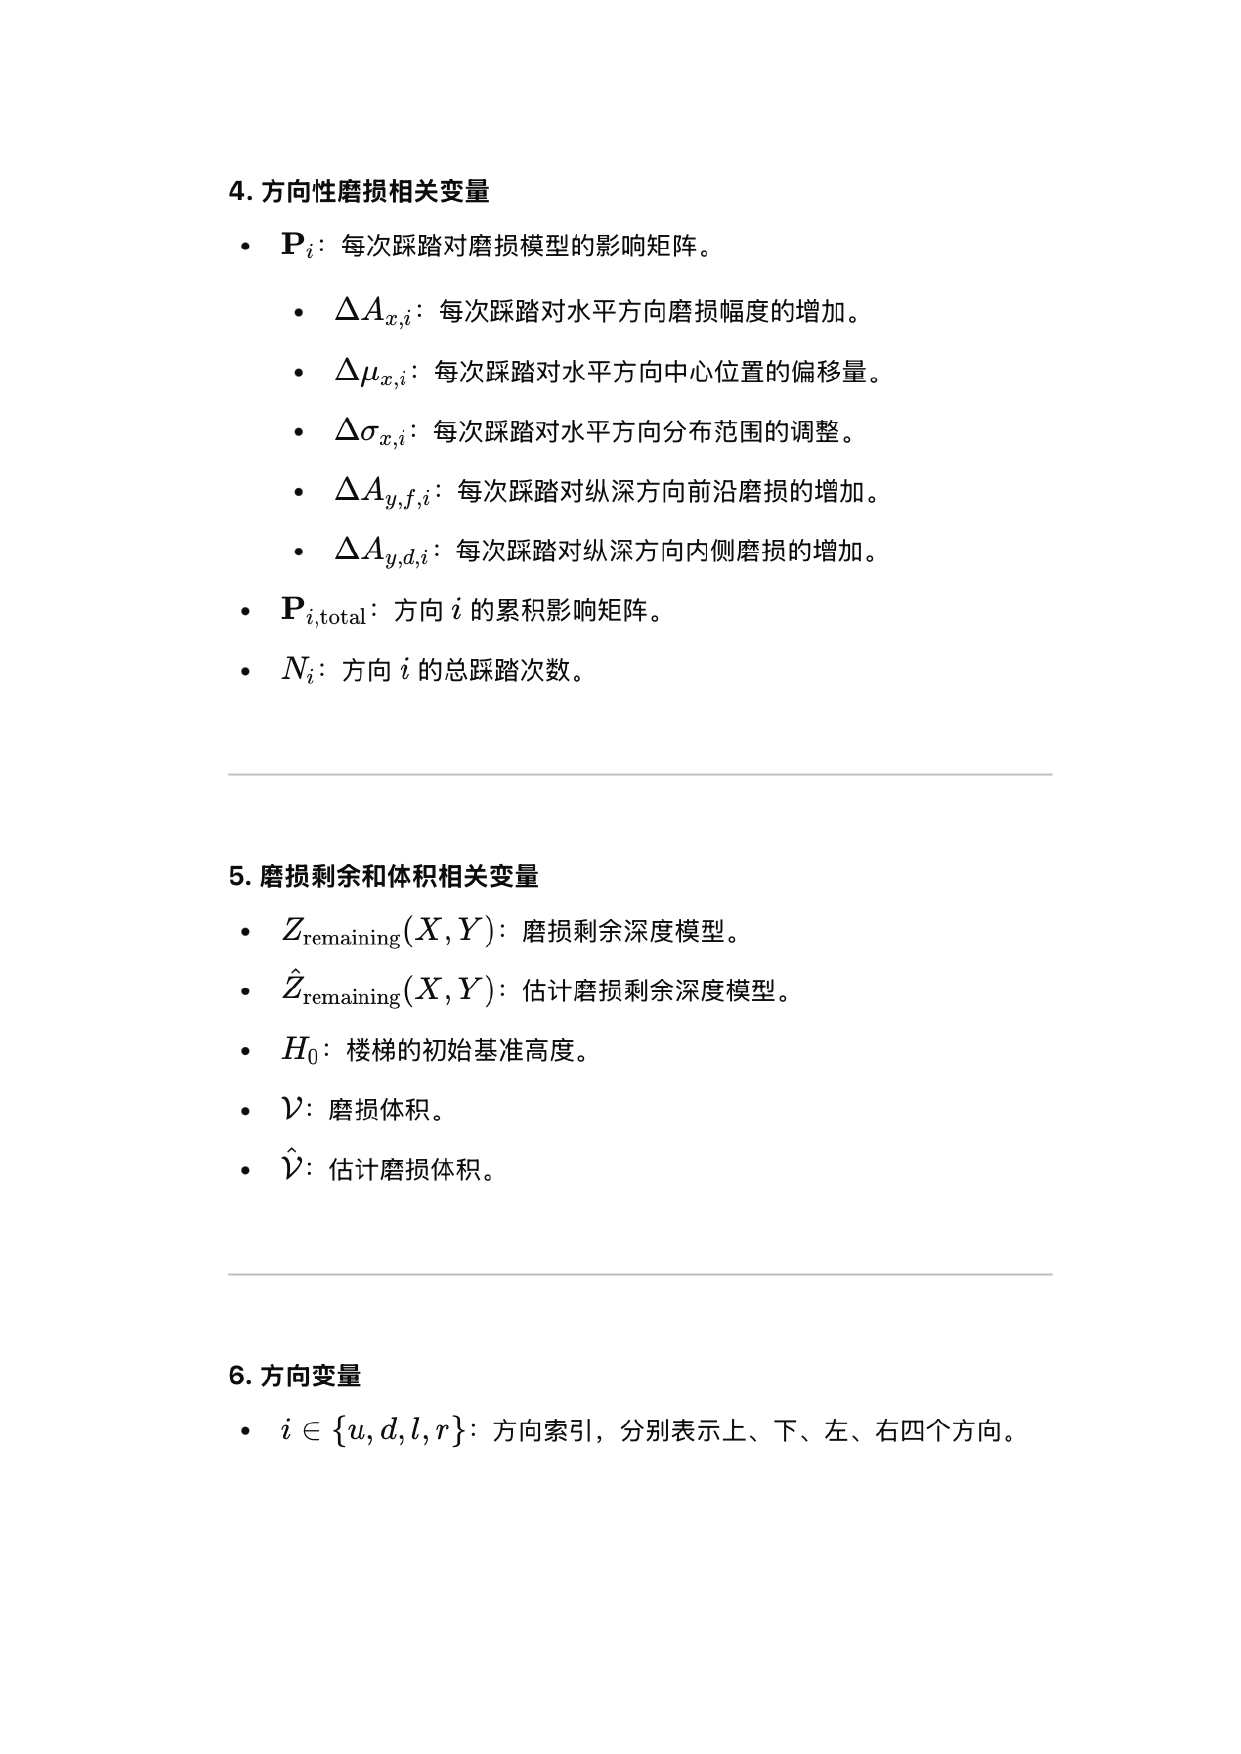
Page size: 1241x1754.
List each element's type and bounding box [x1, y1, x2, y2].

picture [187, 162, 1053, 1467]
